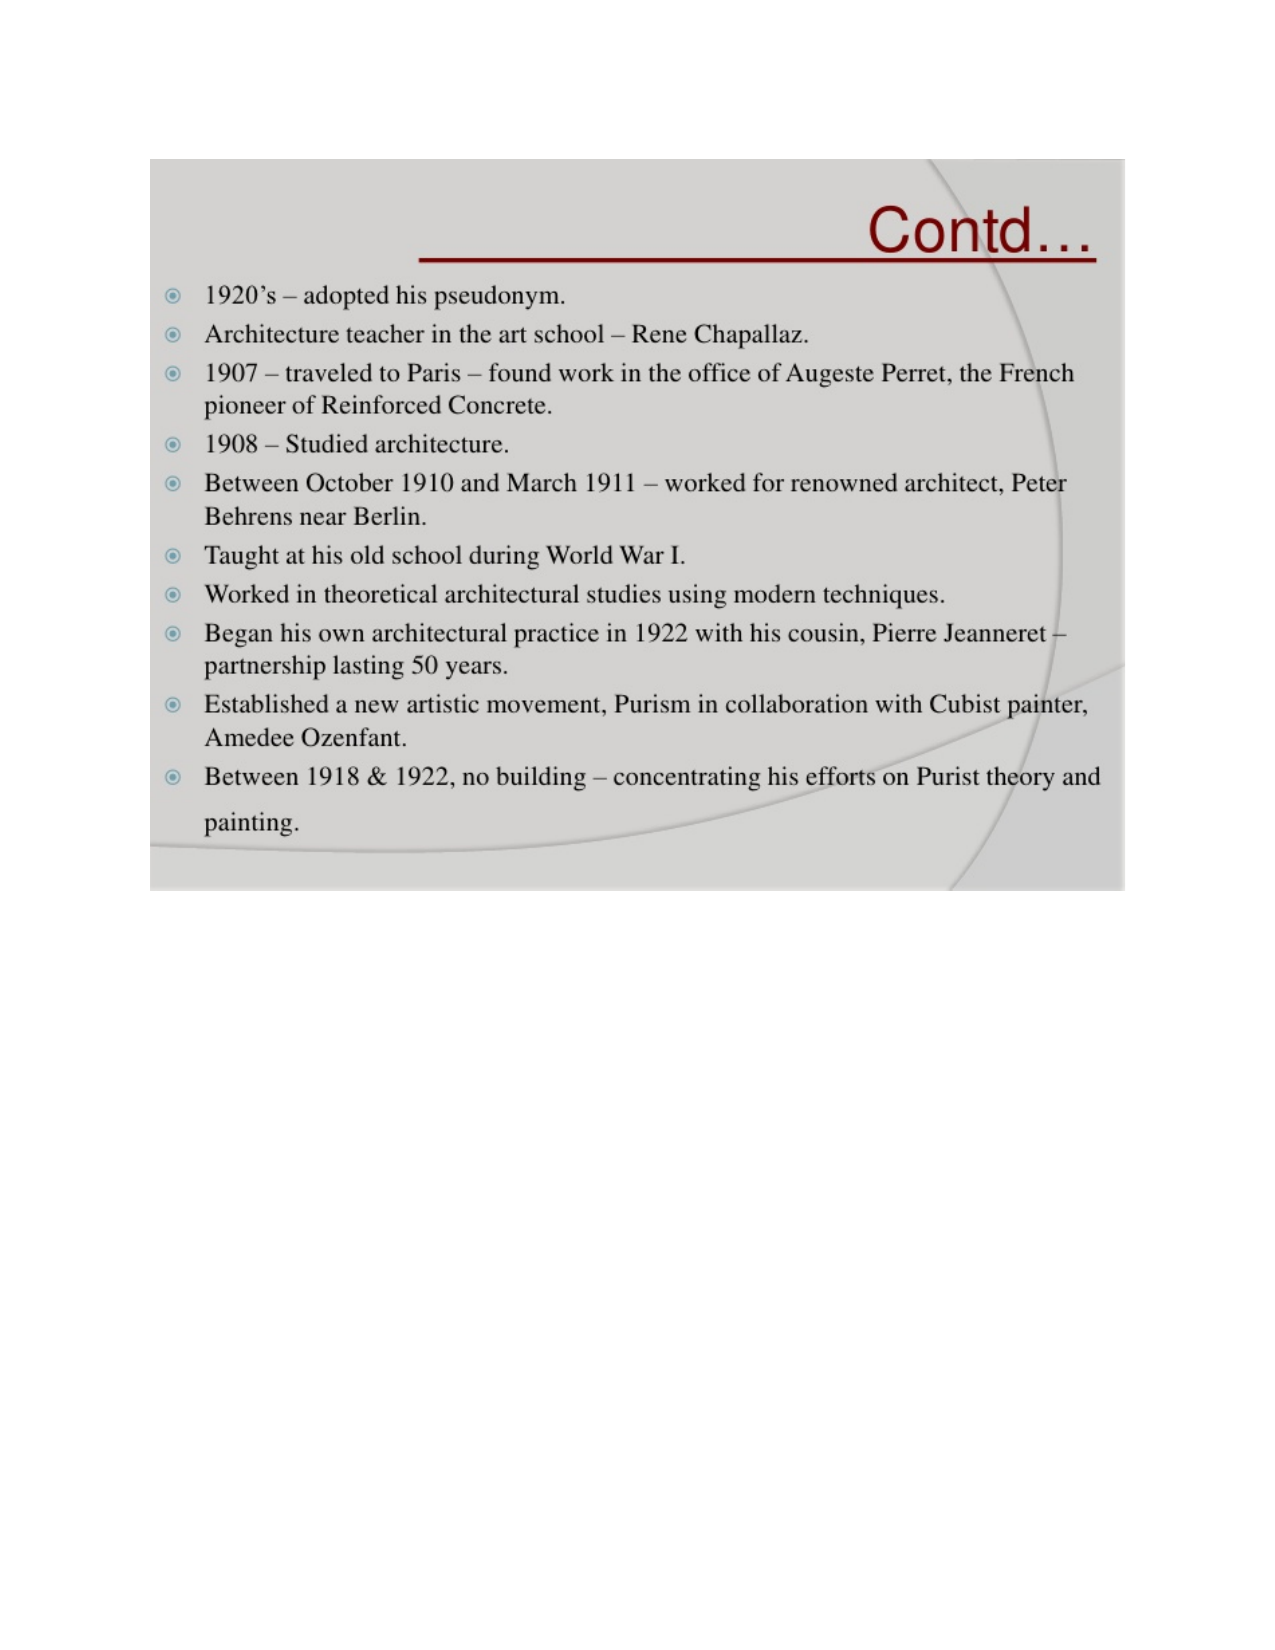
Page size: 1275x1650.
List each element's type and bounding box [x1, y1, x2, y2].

picture [150, 159, 1125, 891]
